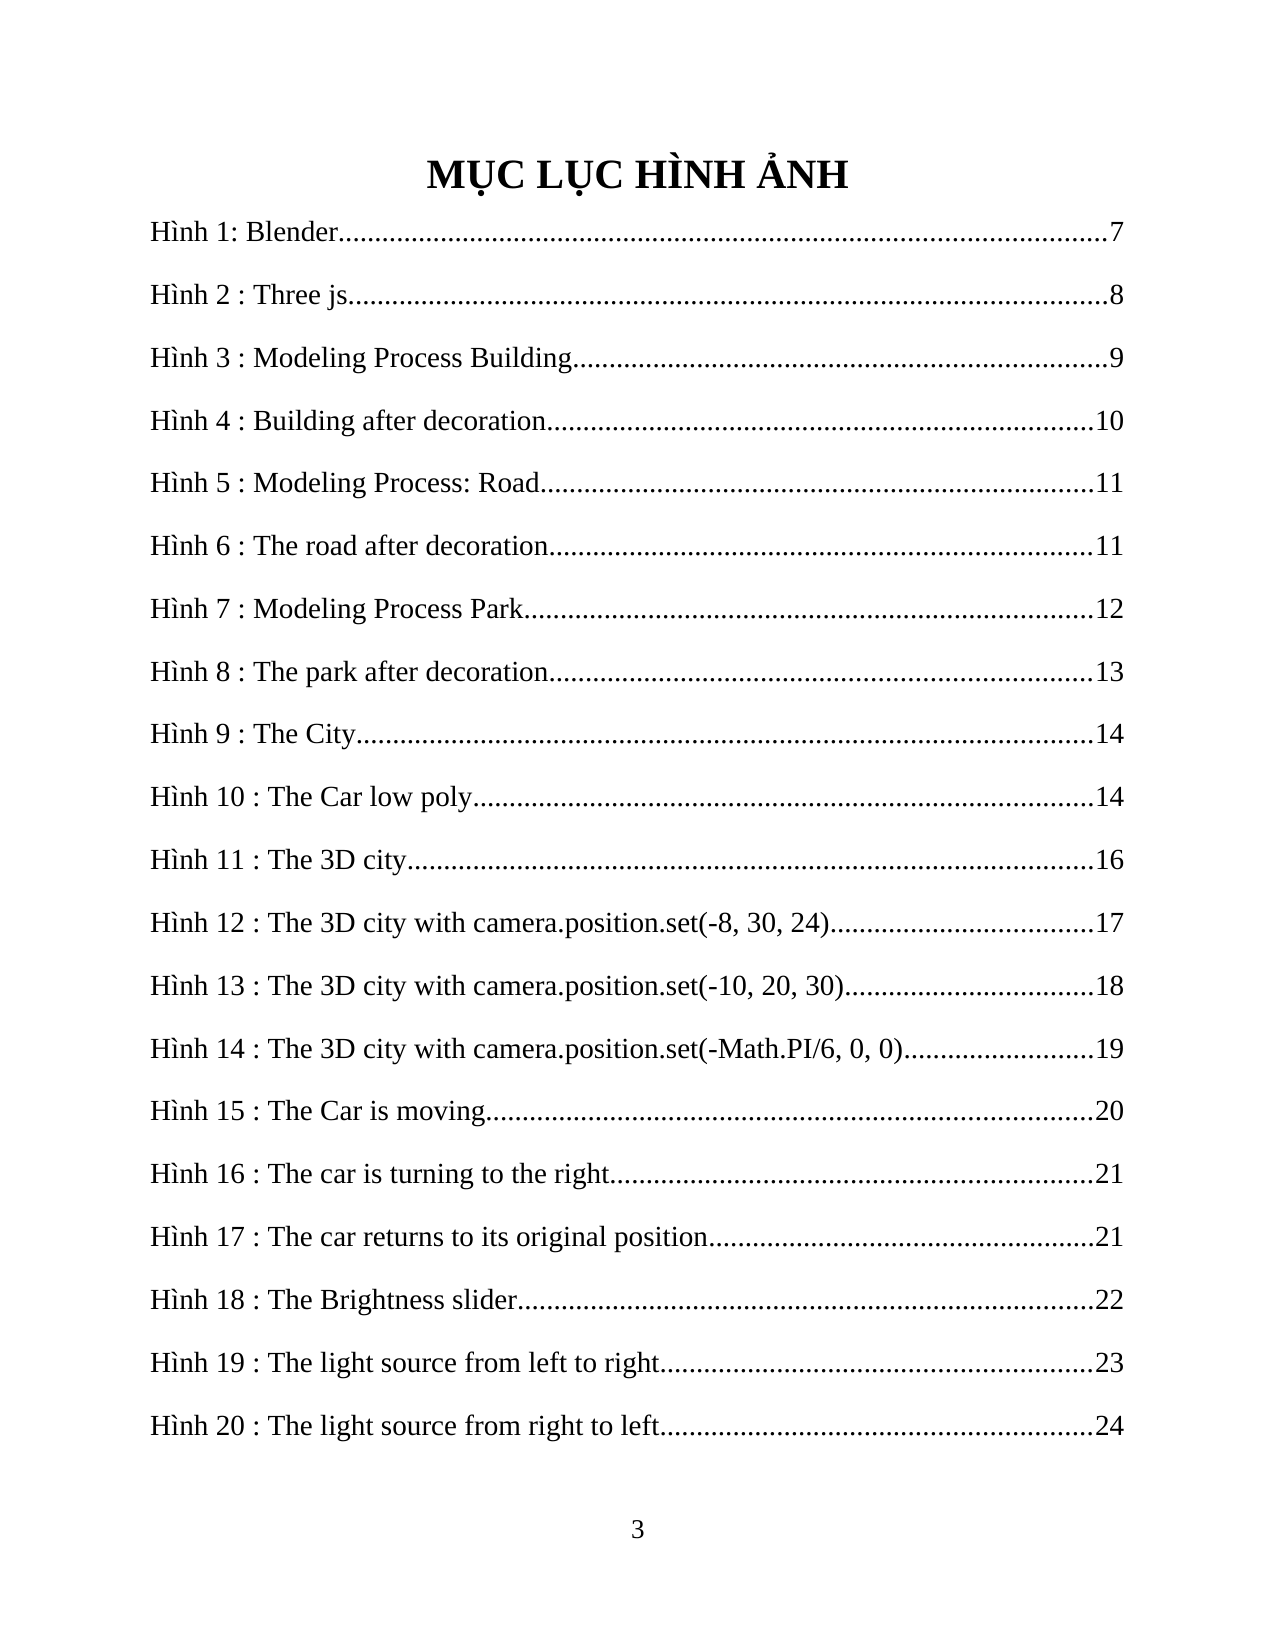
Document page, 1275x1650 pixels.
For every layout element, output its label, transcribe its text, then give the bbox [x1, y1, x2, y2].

text Hình 11 : The 3D city 16 [150, 842, 1125, 876]
text Hình 19 : The light source from left to right 23 [150, 1345, 1125, 1378]
text Hình 20 : The light source from right to left 24 [150, 1408, 1125, 1441]
text Hình 8 : The park after decoration 13 [150, 654, 1125, 687]
text Hình 17 : The car returns to its original position 21 [150, 1219, 1125, 1253]
text Hình 6 : The road after decoration 11 [150, 528, 1125, 562]
text Hình 16 : The car is turning to the right 21 [150, 1156, 1125, 1190]
text Hình 1: Blender 7 [150, 214, 1125, 248]
text Hình 4 : Building after decoration 10 [150, 403, 1125, 436]
text Hình 7 : Modeling Process Park 12 [150, 591, 1125, 624]
text Hình 13 : The 3D city with camera.position.set(-10, 20, 30) 18 [150, 968, 1125, 1001]
text Hình 14 : The 3D city with camera.position.set(-Math.PI/6, 0, 0) 19 [150, 1031, 1125, 1064]
text Hình 15 : The Car is moving 20 [150, 1093, 1125, 1127]
text Hình 9 : The City 14 [150, 717, 1125, 750]
text Hình 5 : Modeling Process: Road 11 [150, 465, 1125, 499]
text MỤC LỤC HÌNH ẢNH [150, 150, 1125, 198]
text Hình 12 : The 3D city with camera.position.set(-8, 30, 24) 17 [150, 905, 1125, 939]
text Hình 3 : Modeling Process Building 9 [150, 340, 1125, 373]
text Hình 10 : The Car low poly 14 [150, 779, 1125, 813]
text Hình 18 : The Brightness slider 22 [150, 1282, 1125, 1316]
text Hình 2 : Three js 8 [150, 277, 1125, 311]
